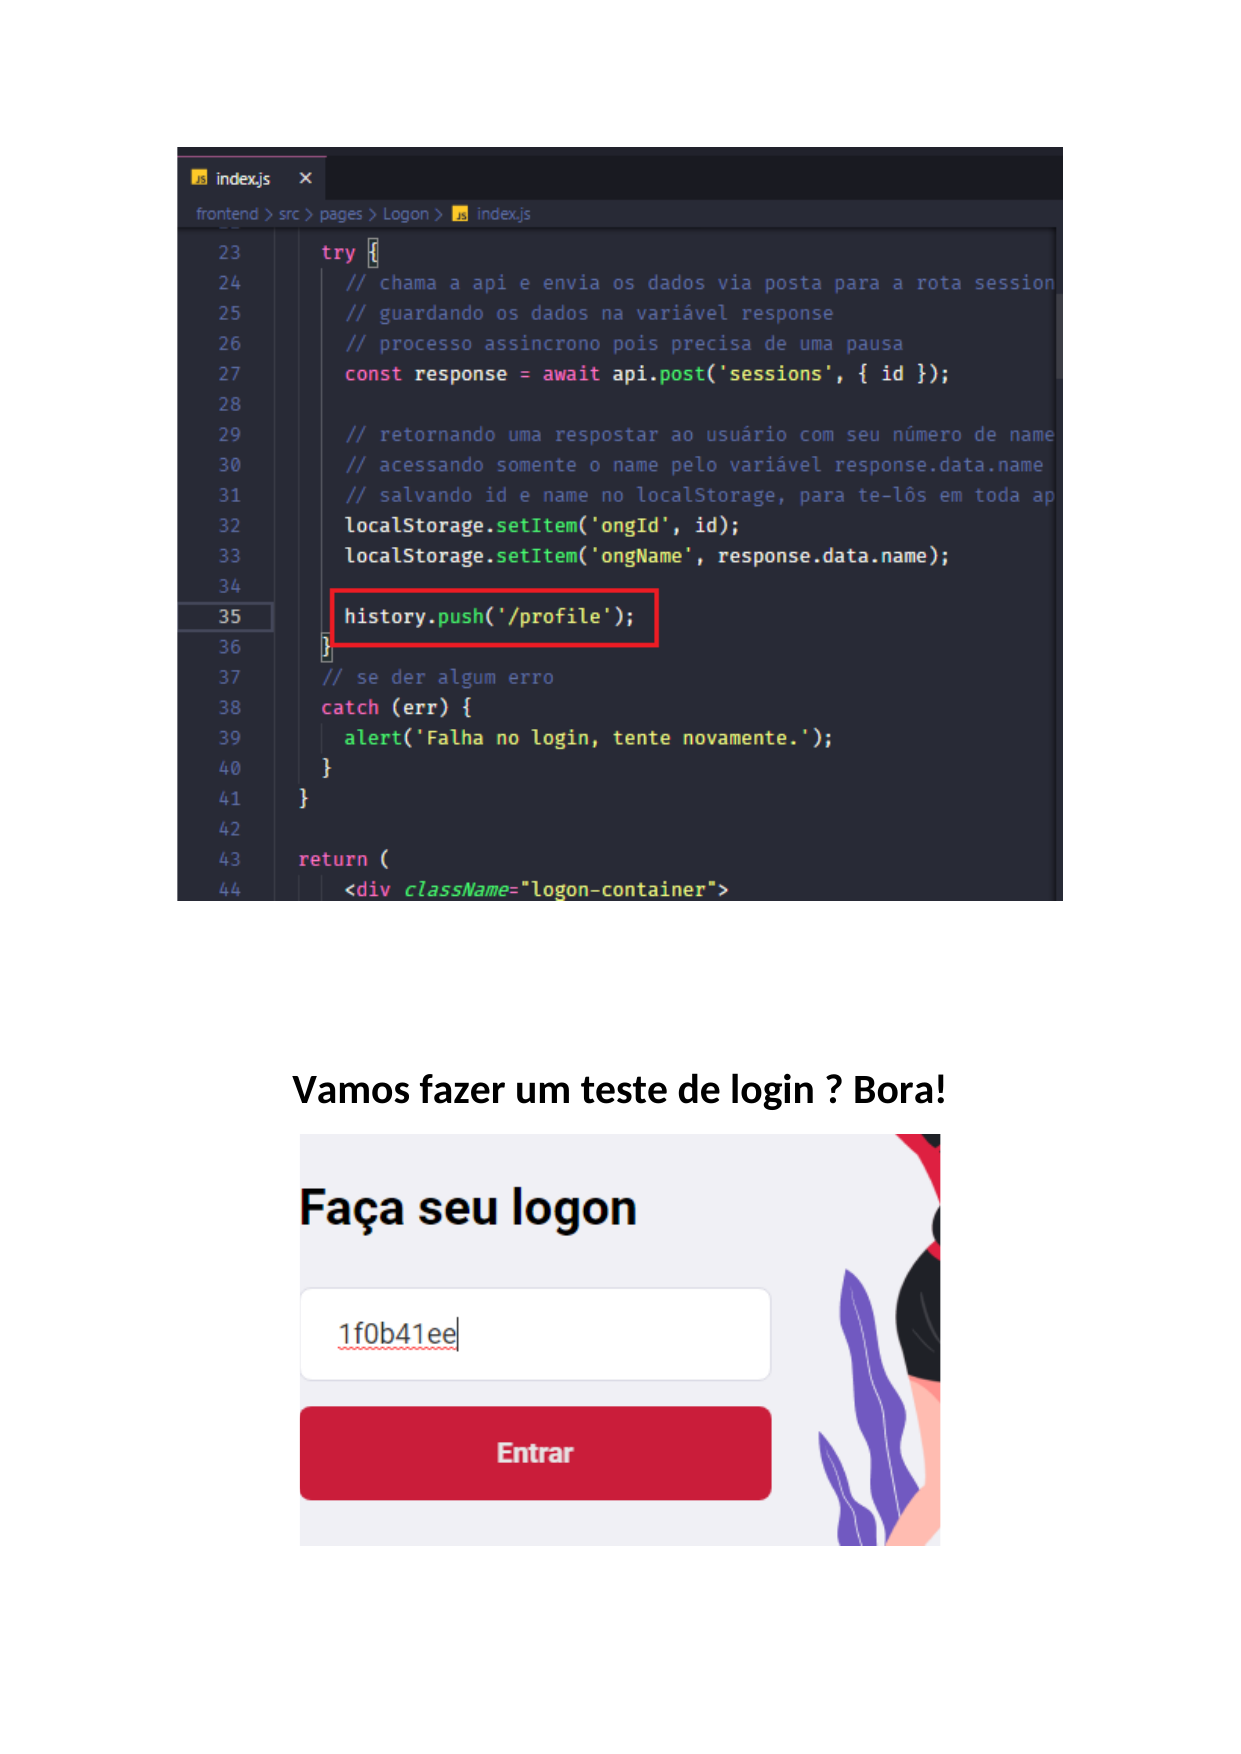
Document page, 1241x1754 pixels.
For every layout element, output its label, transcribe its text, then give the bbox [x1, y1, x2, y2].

picture [299, 1134, 941, 1546]
picture [177, 147, 1063, 901]
text Vamos fazer um teste de login ? Bora! [177, 1063, 1063, 1113]
